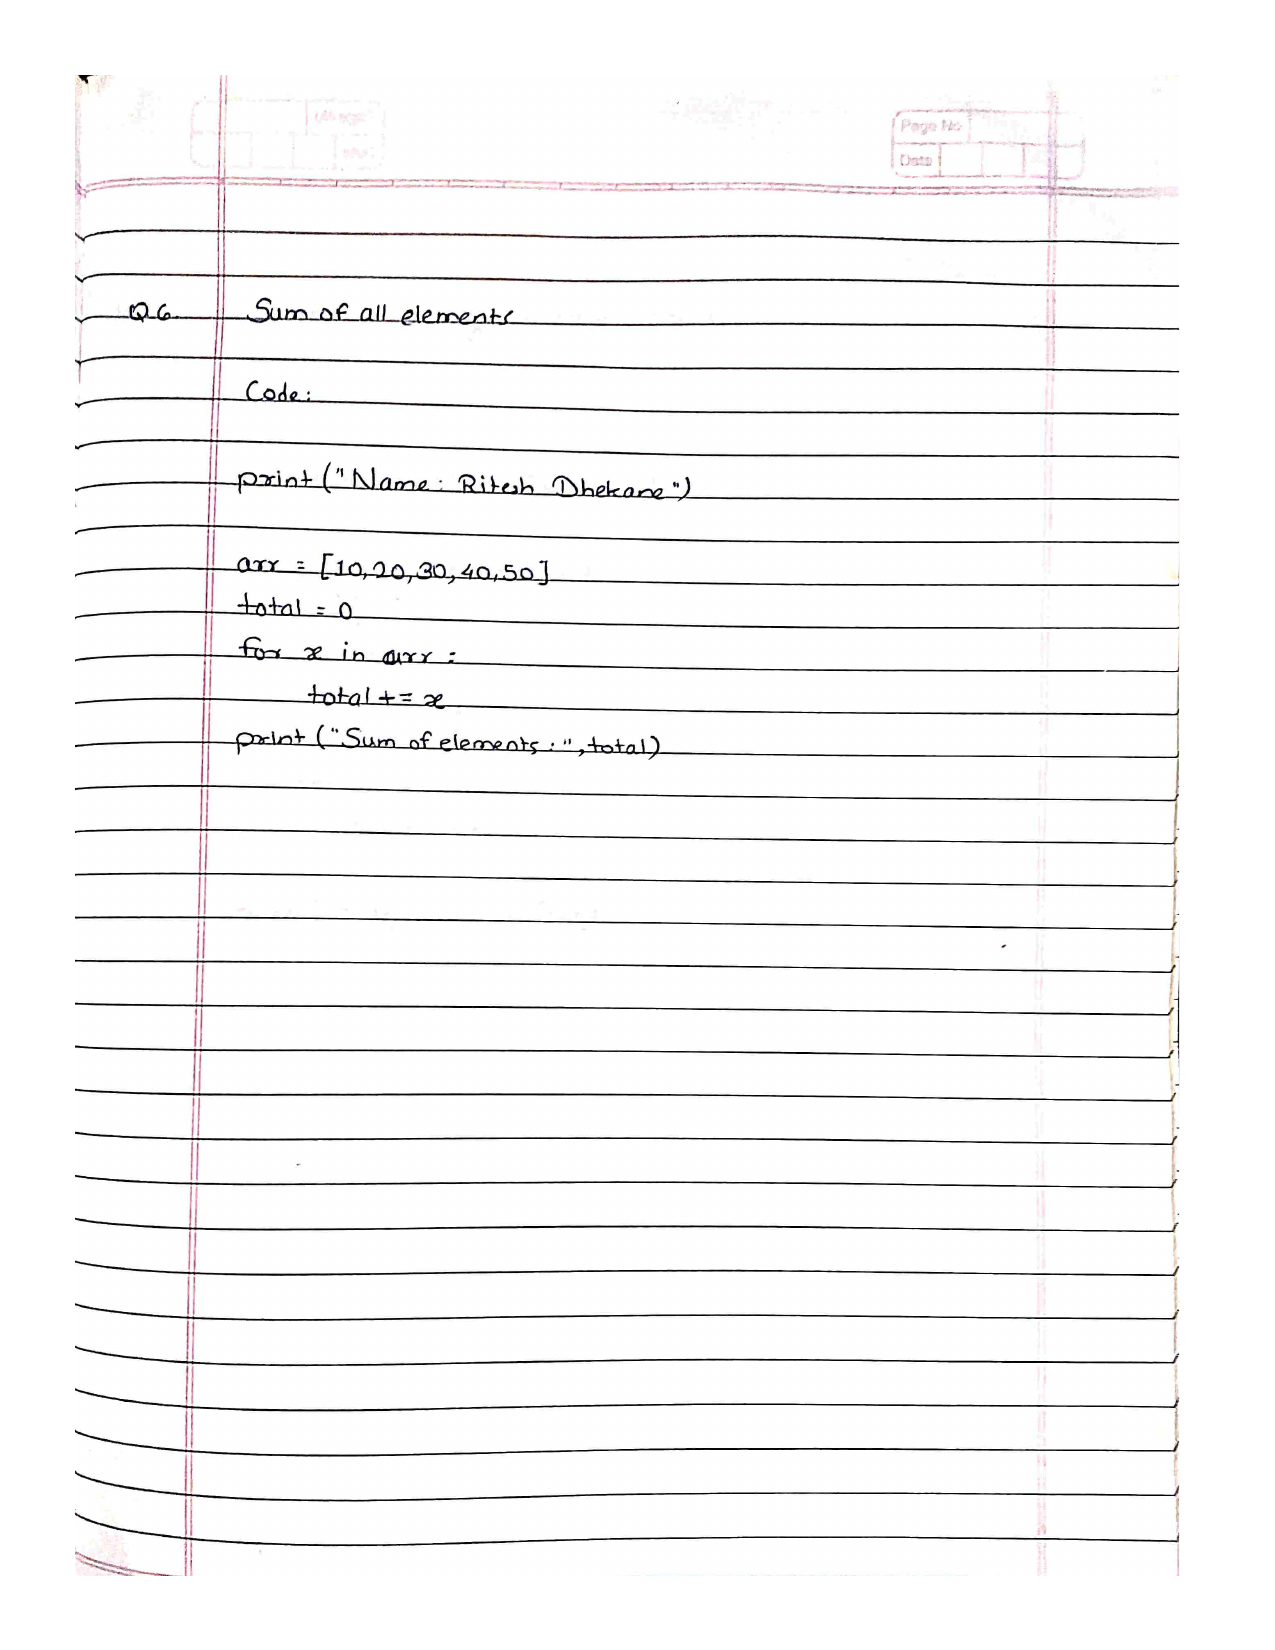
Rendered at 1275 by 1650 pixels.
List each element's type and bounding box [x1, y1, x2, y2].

picture [75, 75, 1180, 1576]
